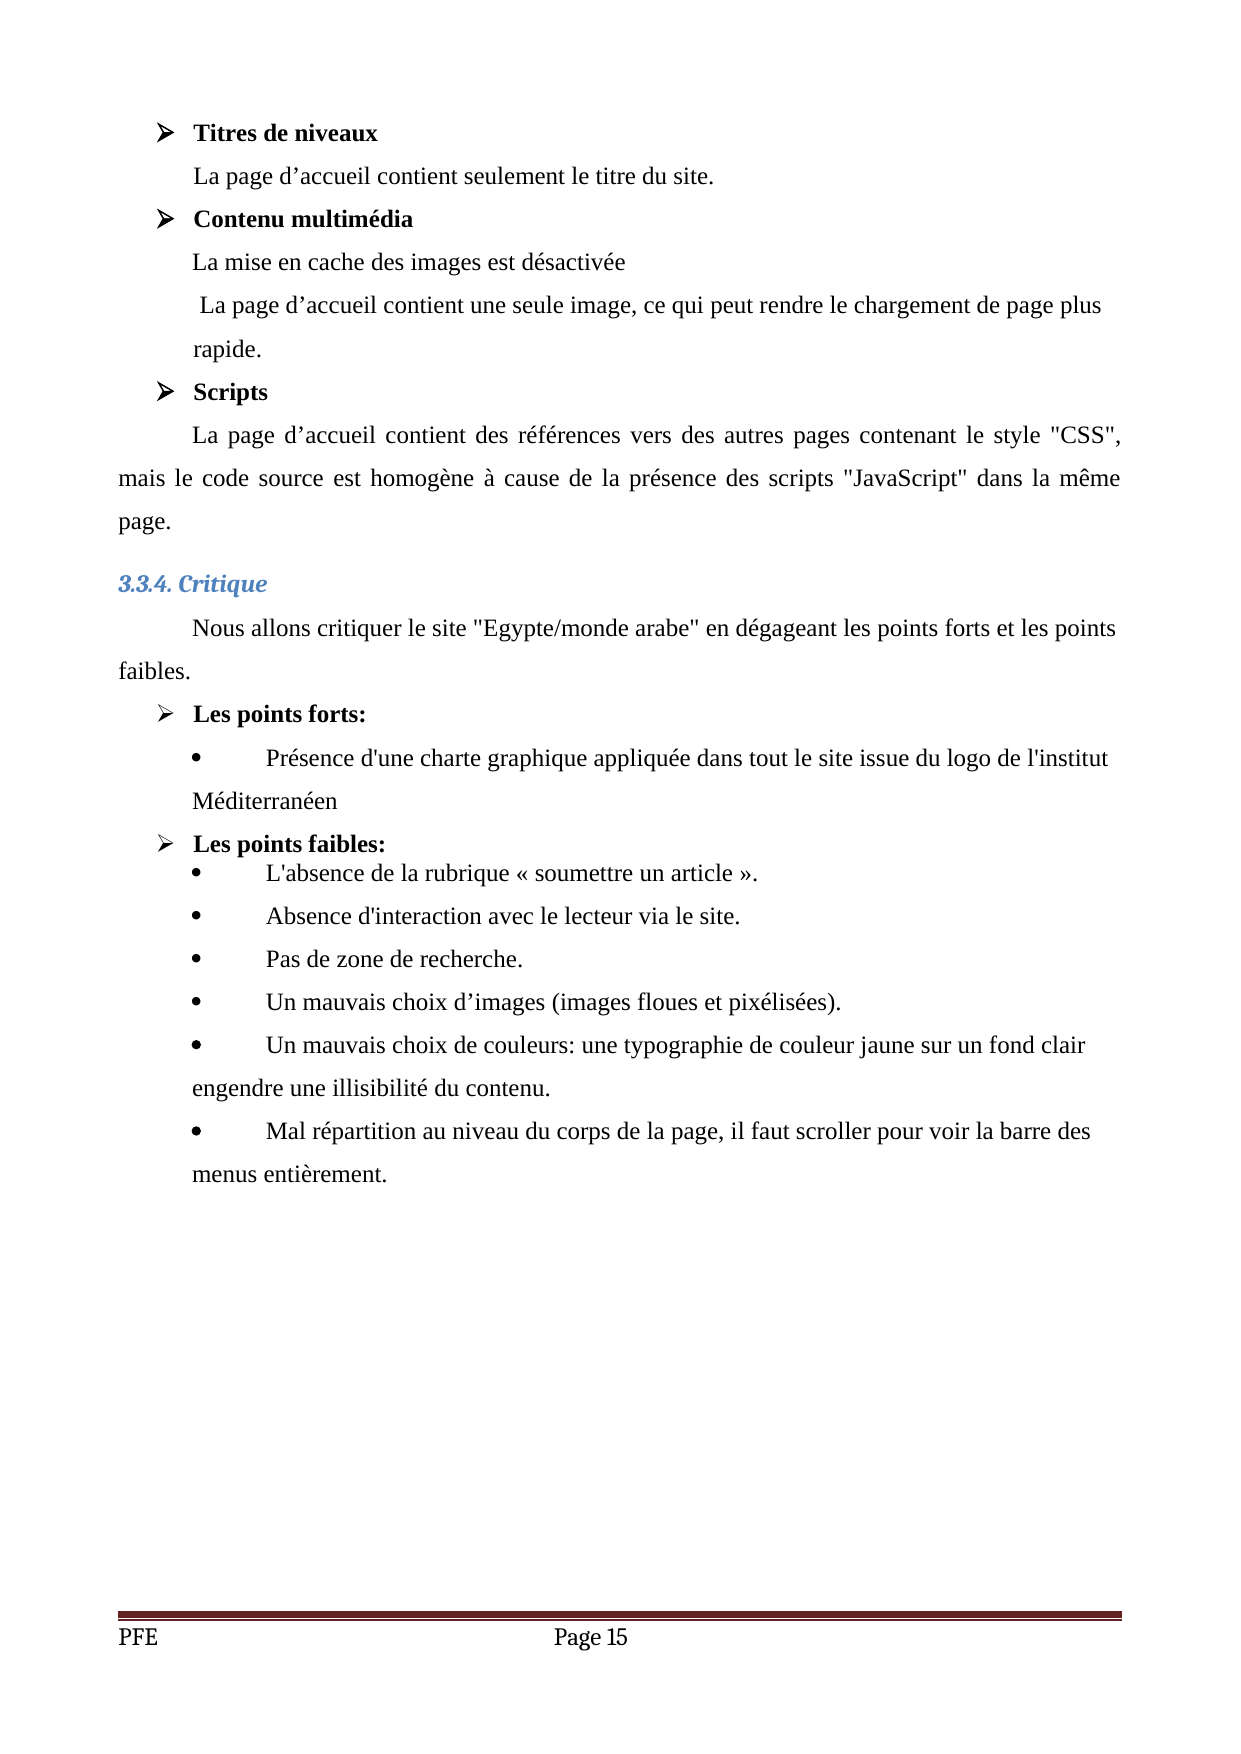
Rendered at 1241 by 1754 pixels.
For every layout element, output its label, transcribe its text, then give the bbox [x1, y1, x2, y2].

list Contenu multimédia [156, 204, 1122, 233]
list Absence d'interaction avec le lecteur via le site. [192, 901, 1122, 929]
text La page d’accueil contient des références vers des autres pages contenant le style "CSS", mais le code source est homogène à cause de la présence des scripts "JavaScript" dans la même page. [118, 420, 1122, 535]
list Titres de niveaux [156, 118, 1122, 147]
list Mal répartition au niveau du corps de la page, il faut scroller pour voir la barre des menus entièrement. [192, 1116, 1122, 1188]
list Pas de zone de recherche. [192, 944, 1122, 973]
text Nous allons critiquer le site "Egypte/monde arabe" en dégageant les points forts et les points faibles. [118, 613, 1122, 685]
subtitle 3.3.4. Critique [118, 570, 1122, 599]
list Présence d'une charte graphique appliquée dans tout le site issue du logo de l'institut Méditerranéen [192, 743, 1122, 814]
list L'absence de la rubrique « soumettre un article ». [192, 858, 1122, 886]
text La mise en cache des images est désactivée [118, 247, 1122, 276]
list Les points forts: [156, 699, 1122, 728]
list Un mauvais choix d’images (images floues et pixélisées). [192, 987, 1122, 1016]
list La page d’accueil contient seulement le titre du site. [193, 161, 1122, 190]
list Les points faibles: [156, 829, 1122, 858]
list La page d’accueil contient une seule image, ce qui peut rendre le chargement de page plus rapide. [193, 291, 1122, 362]
list Scripts [156, 377, 1122, 406]
list Un mauvais choix de couleurs: une typographie de couleur jaune sur un fond clair engendre une illisibilité du contenu. [192, 1030, 1122, 1102]
